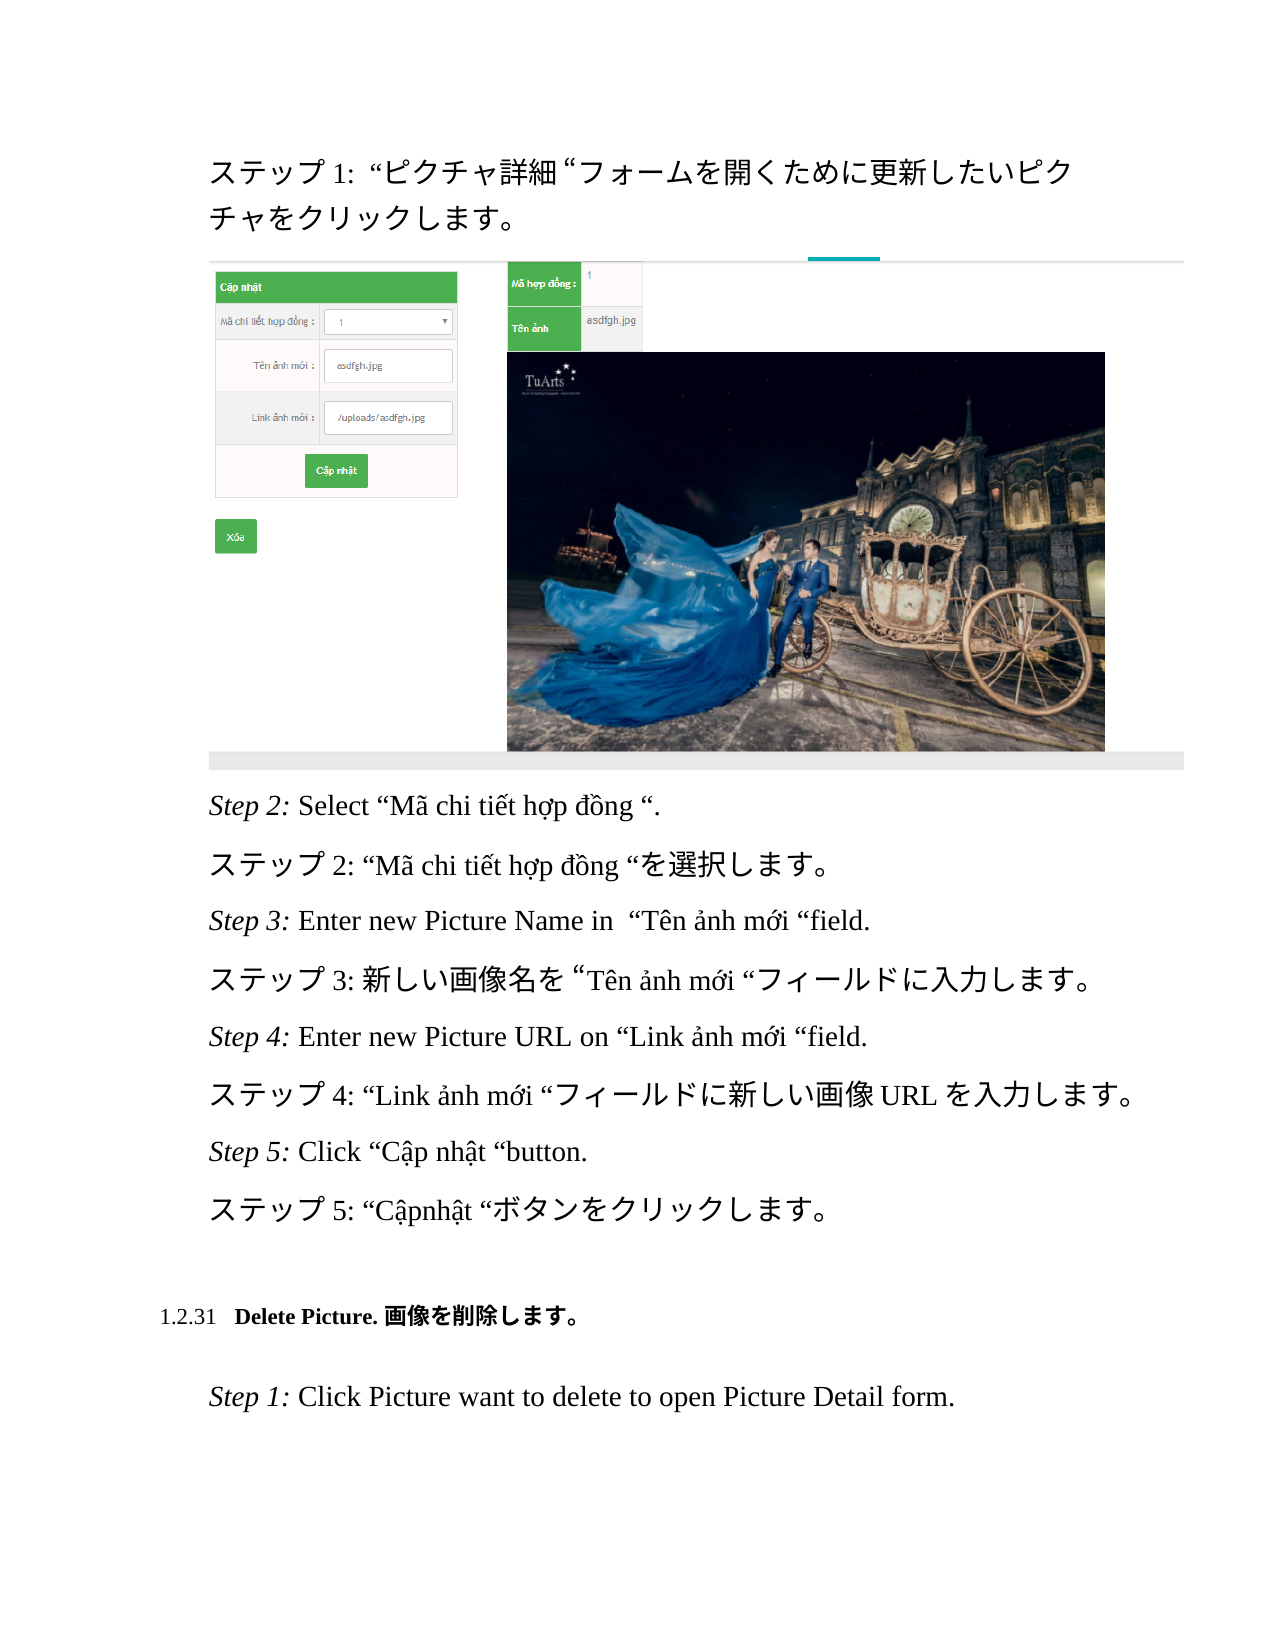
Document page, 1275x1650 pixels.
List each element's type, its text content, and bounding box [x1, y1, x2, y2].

text ステップ 2: “Mã chi tiết hợp đồng “を選択します。 [209, 841, 1125, 883]
text Step 3: Enter new Picture Name in “Tên ảnh mới “field. [209, 903, 1125, 937]
text Step 5: Click “Cập nhật “button. [209, 1134, 1125, 1167]
text Step 4: Enter new Picture URL on “Link ảnh mới “field. [209, 1019, 1125, 1052]
text ステップ 5: “Cậpnhật “ボタンをクリックします。 [209, 1187, 1125, 1229]
text Step 1: Click Picture want to delete to open Picture Detail form. [209, 1379, 1125, 1413]
text ステップ 1: “ピクチャ詳細 “フォームを開くために更新したいピクチャをクリックします。 [209, 150, 1125, 238]
text ステップ 4: “Link ảnh mới “フィールドに新しい画像URLを入力します。 [209, 1071, 1125, 1114]
text Step 2: Select “Mã chi tiết hợp đồng “. [209, 788, 1125, 822]
picture [208, 257, 1184, 770]
text ステップ 3: 新しい画像名を “Tên ảnh mới “フィールドに入力します。 [209, 956, 1125, 999]
subtitle Delete Picture. 画像を削除します。 [159, 1298, 1125, 1331]
